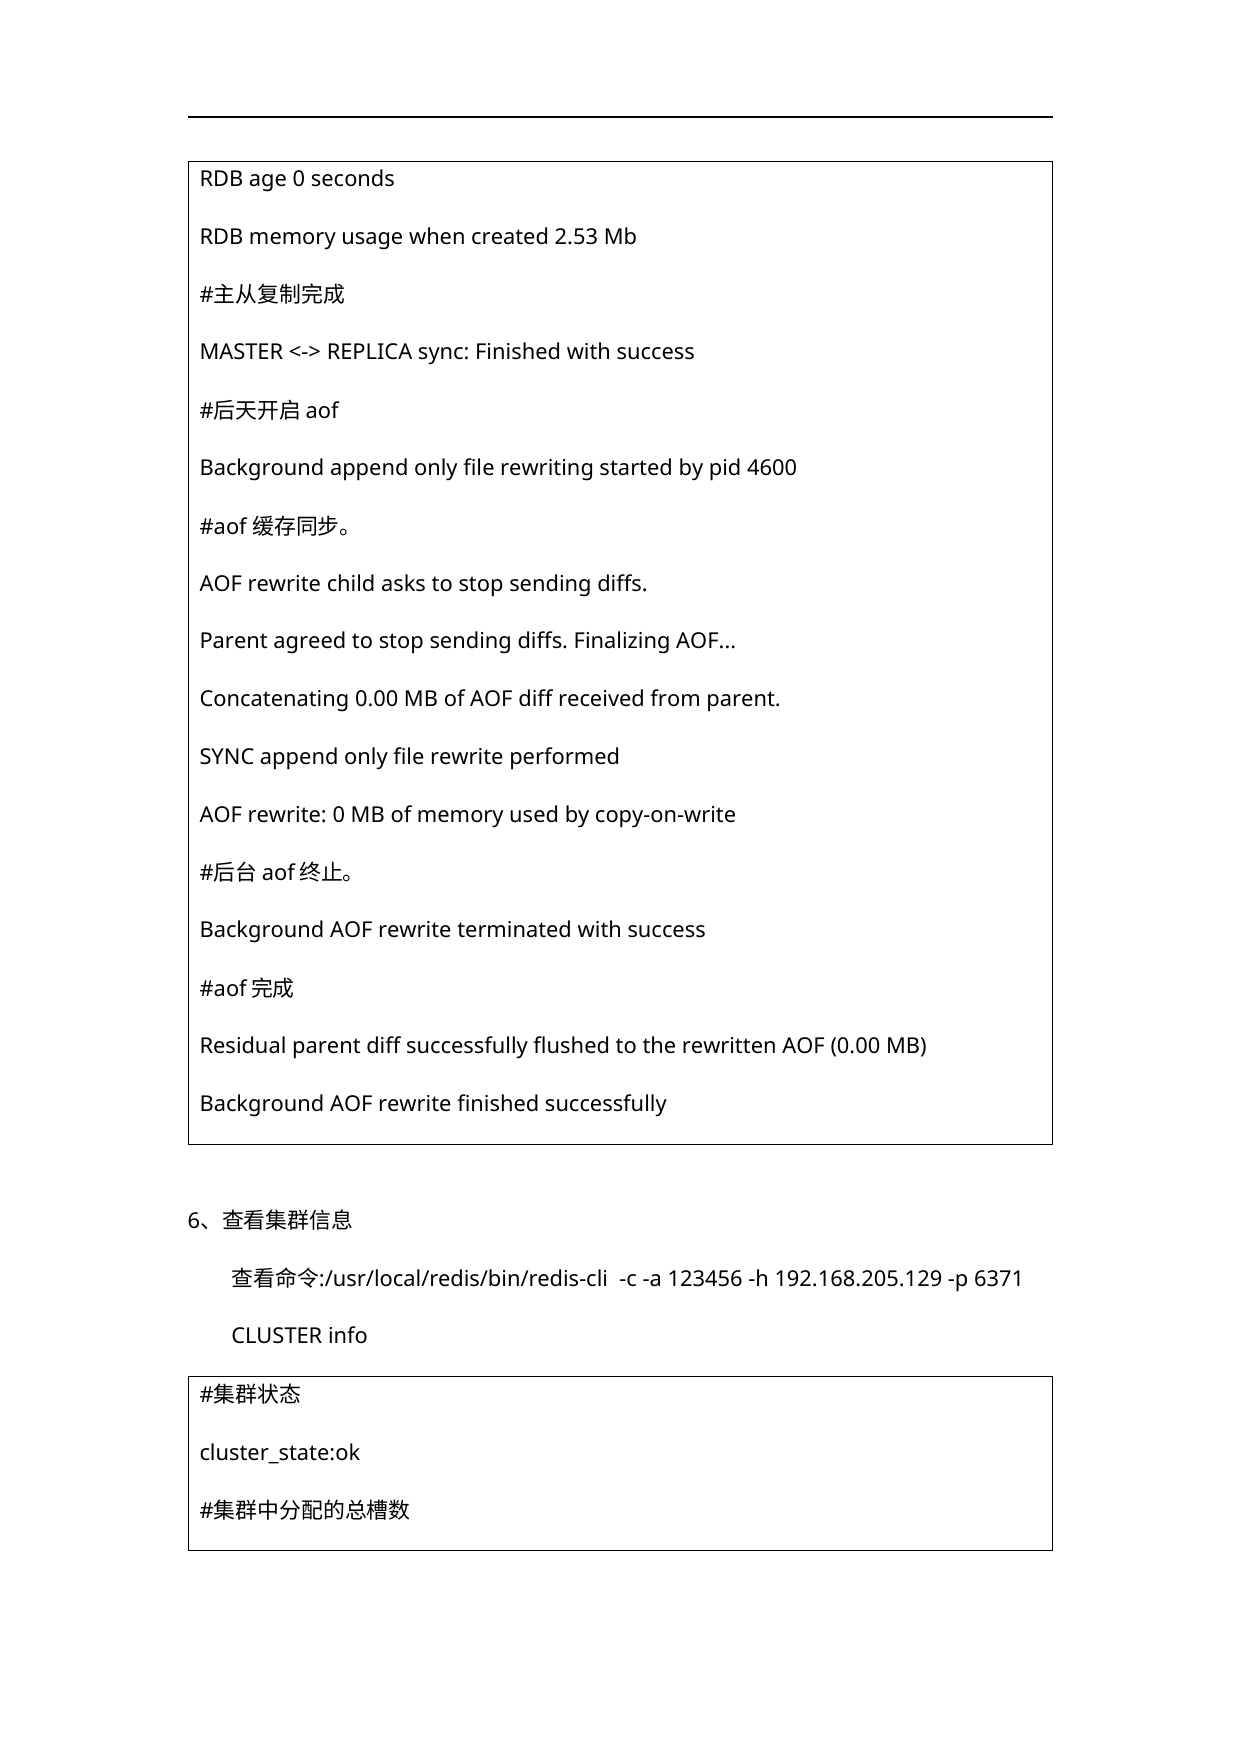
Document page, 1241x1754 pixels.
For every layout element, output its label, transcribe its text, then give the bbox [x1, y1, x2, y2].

text CLUSTER info [187, 1318, 1053, 1351]
text 查看命令:/usr/local/redis/bin/redis-cli -c -a 123456 -h 192.168.205.129 -p 6371 [187, 1260, 1053, 1293]
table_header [189, 162, 1052, 1143]
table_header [189, 1377, 1052, 1550]
text 6、查看集群信息 [187, 1202, 1053, 1235]
